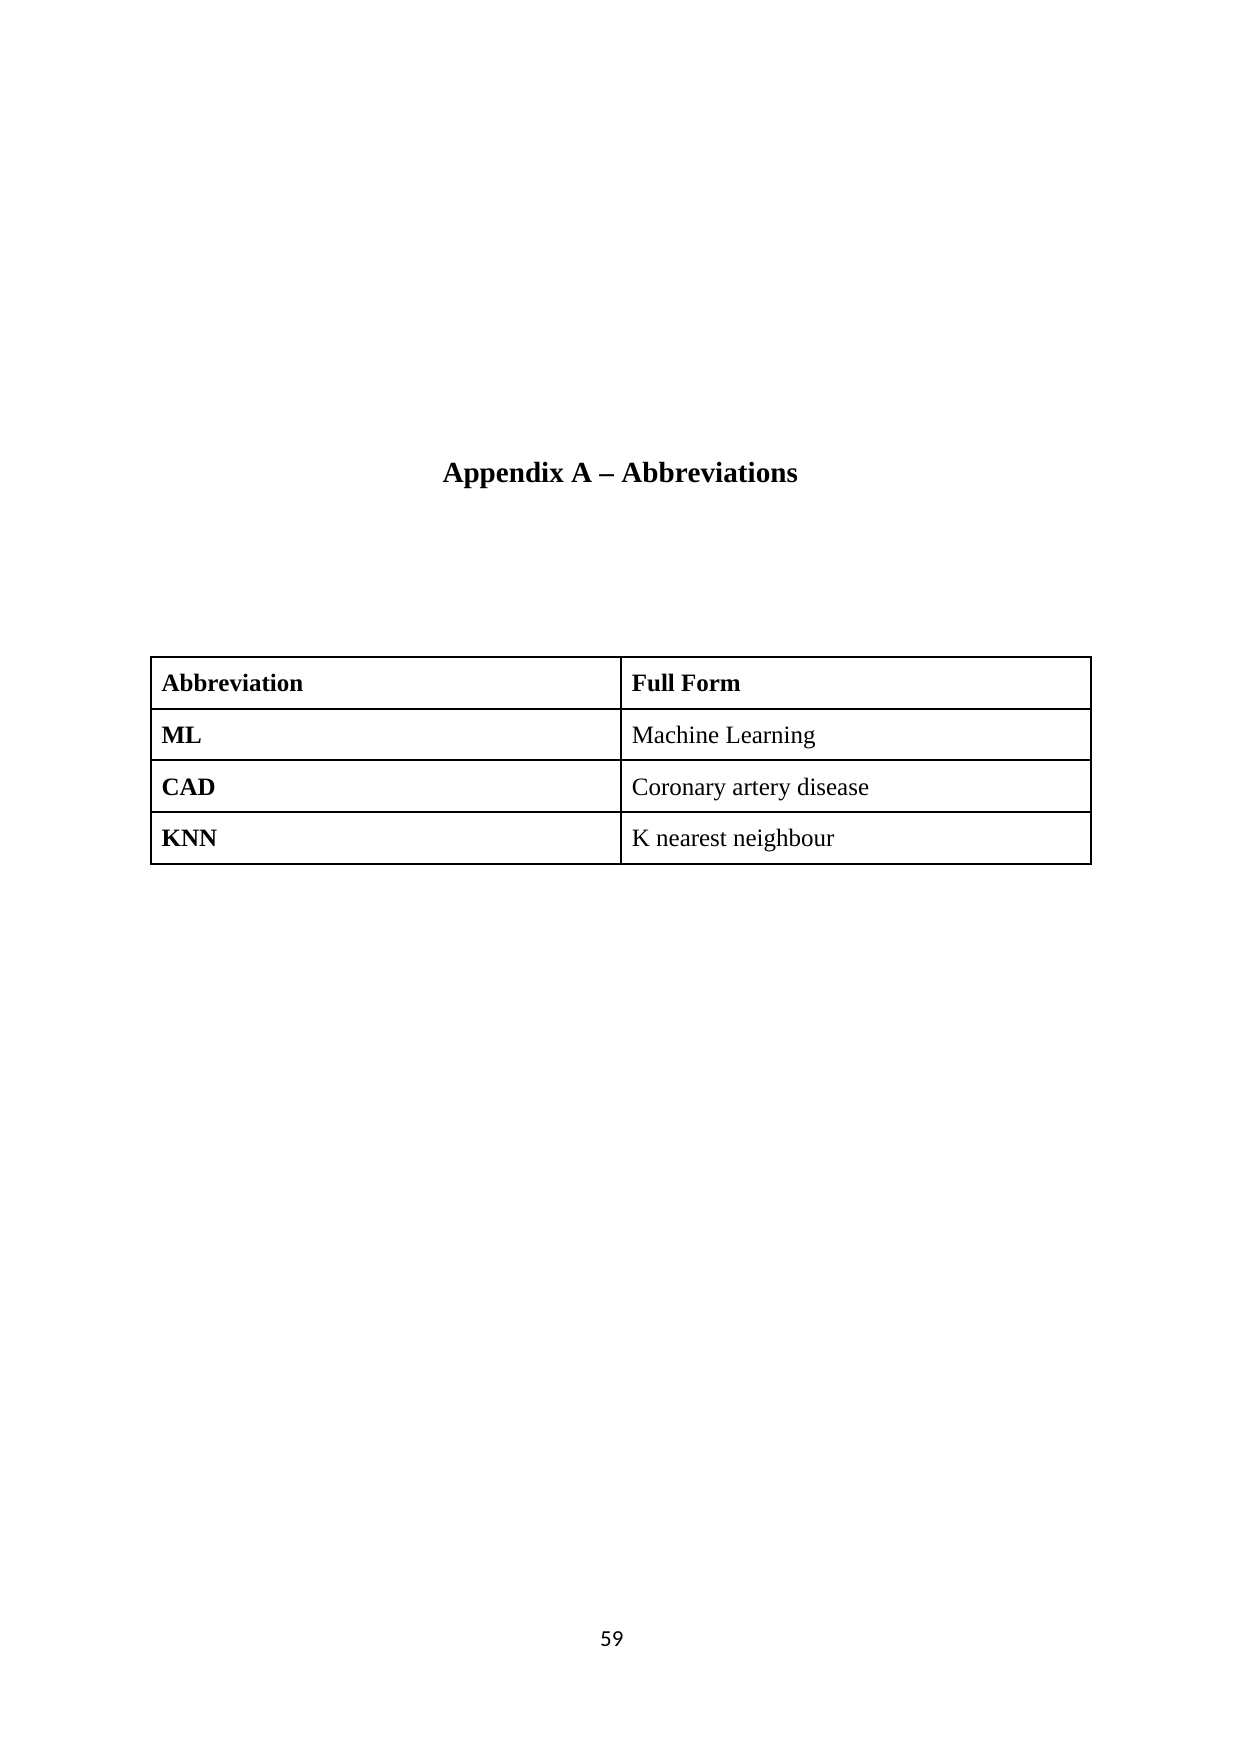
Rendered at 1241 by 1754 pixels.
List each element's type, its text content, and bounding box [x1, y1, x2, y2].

table_cell KNN [152, 813, 620, 863]
table_cell ML [152, 710, 620, 759]
table_cell Coronary artery disease [622, 761, 1090, 811]
table_header Full Form [622, 658, 1090, 708]
table_cell Machine Learning [622, 710, 1090, 759]
text Appendix A – Abbreviations [150, 455, 1090, 488]
table_header Abbreviation [152, 658, 620, 708]
table_cell CAD [152, 761, 620, 811]
table_cell K nearest neighbour [622, 813, 1090, 863]
